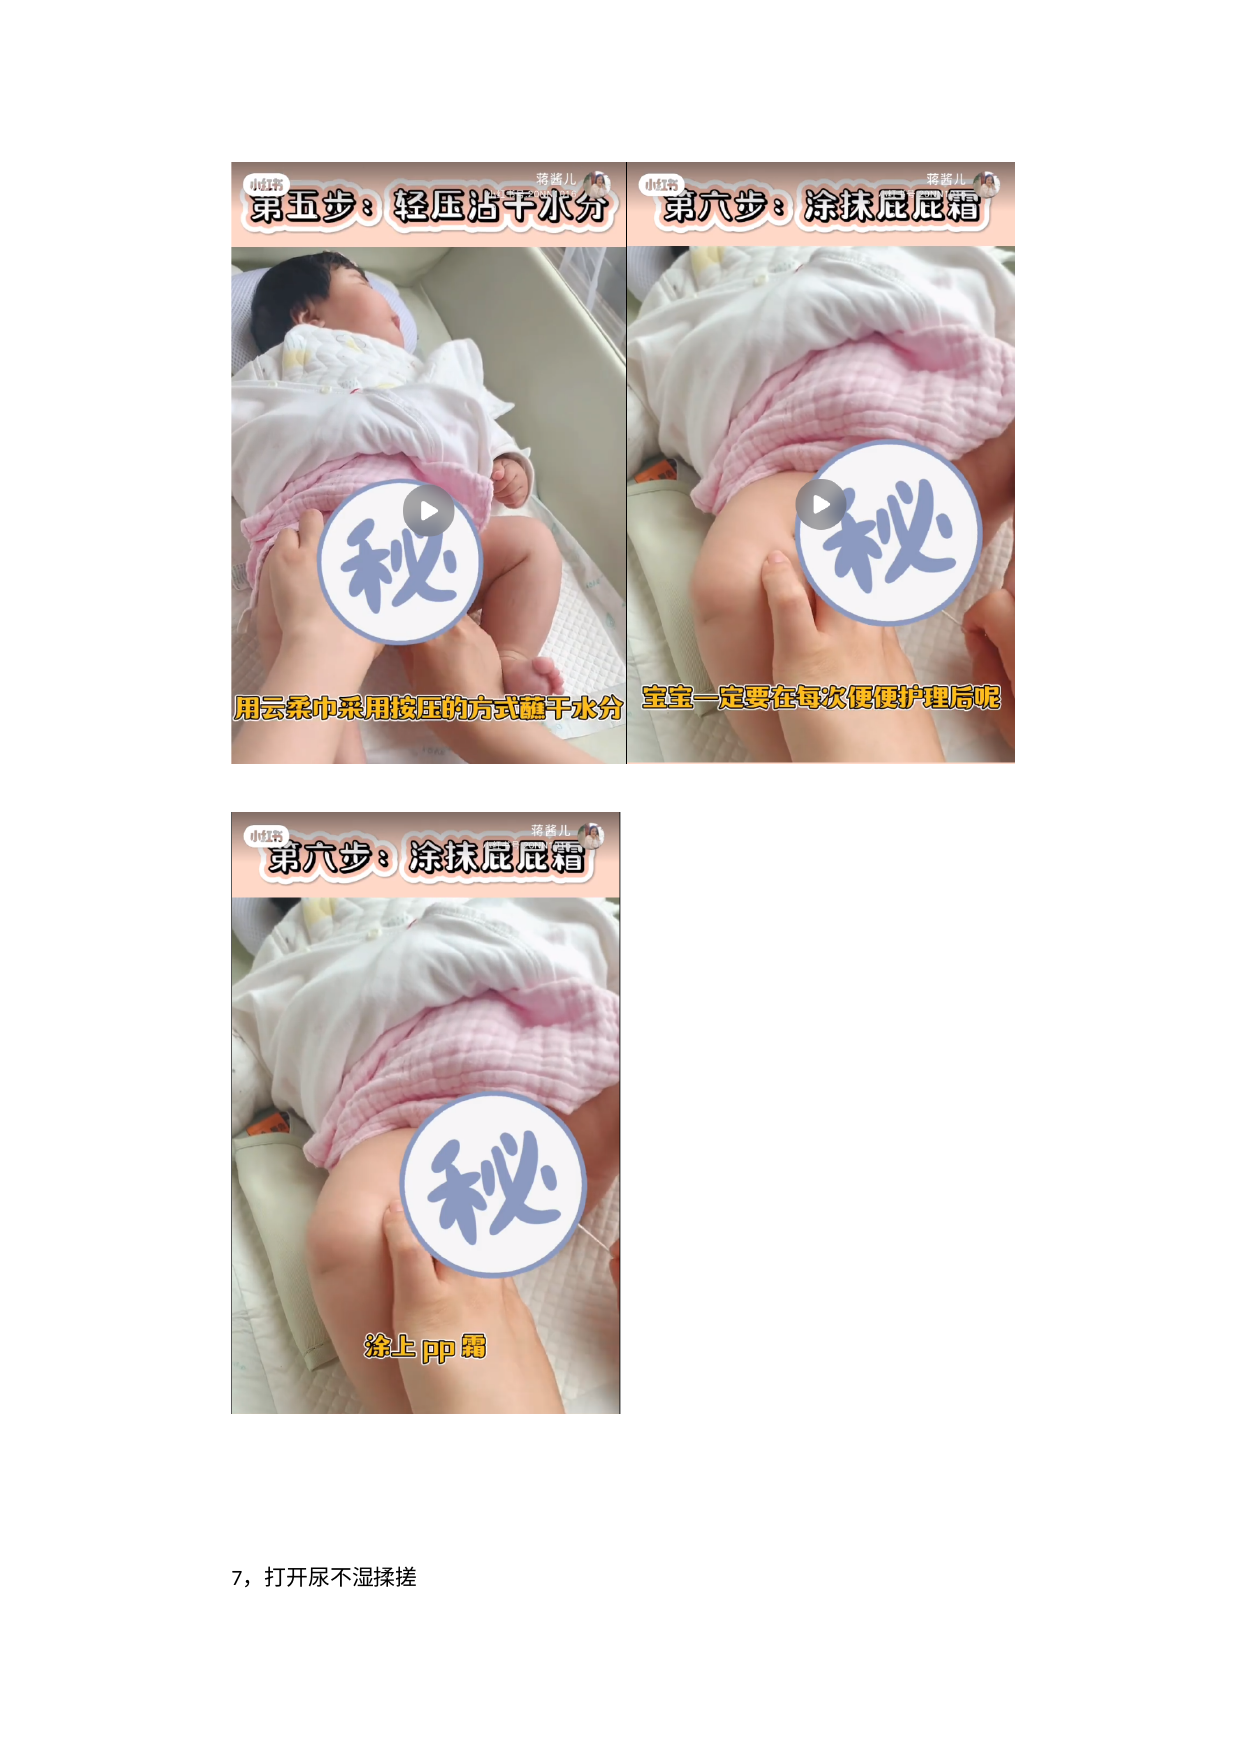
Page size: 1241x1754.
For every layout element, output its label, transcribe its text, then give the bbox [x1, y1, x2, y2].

picture [231, 812, 621, 1414]
list 打开尿不湿揉搓 [187, 1559, 1053, 1592]
picture [231, 162, 1015, 764]
